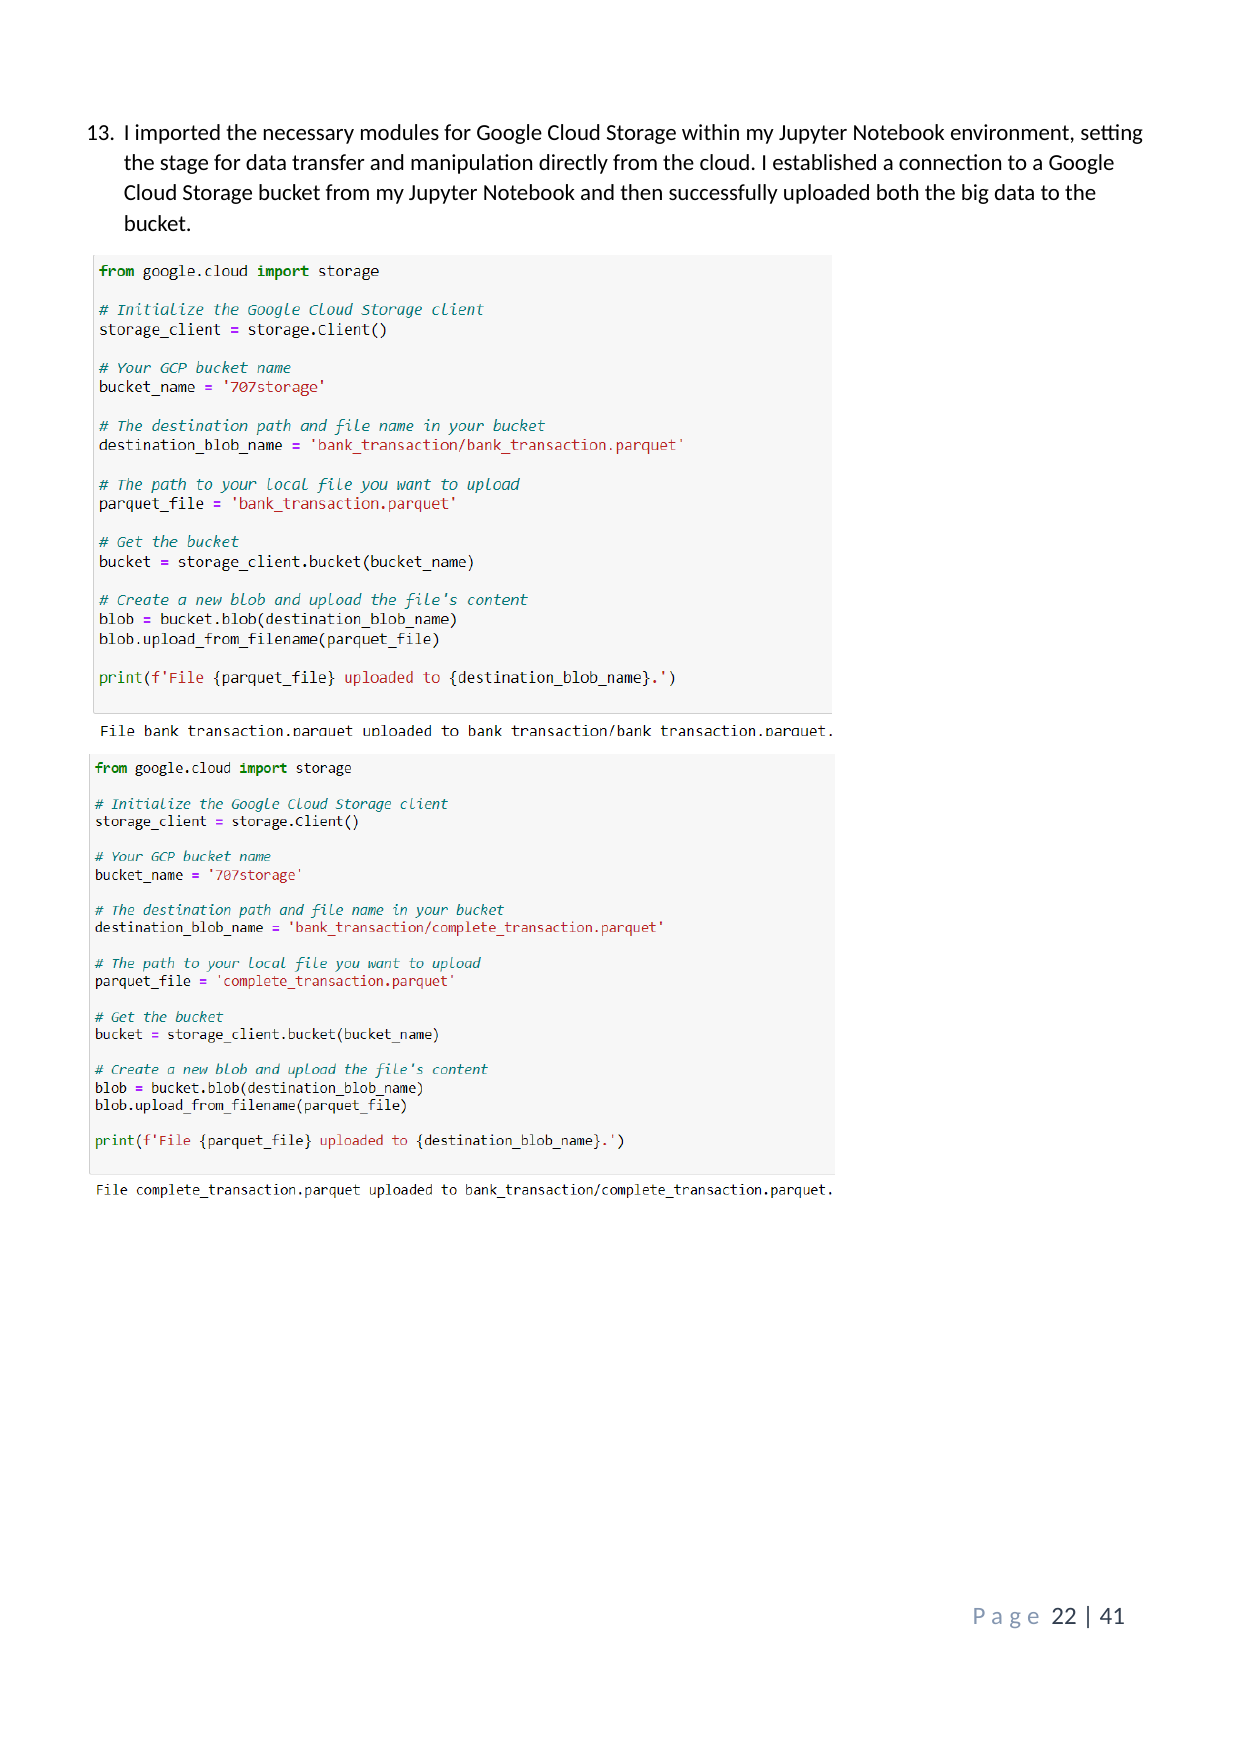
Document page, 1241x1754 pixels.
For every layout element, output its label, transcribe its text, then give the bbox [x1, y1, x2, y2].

list I imported the necessary modules for Google Cloud Storage within my Jupyter Notebook environment, setting the stage for data transfer and manipulation directly from the cloud. I established a connection to a Google Cloud Storage bucket from my Jupyter Notebook and then successfully uploaded both the big data to the bucket. [86, 118, 1152, 237]
picture [88, 255, 832, 736]
picture [88, 754, 835, 1200]
